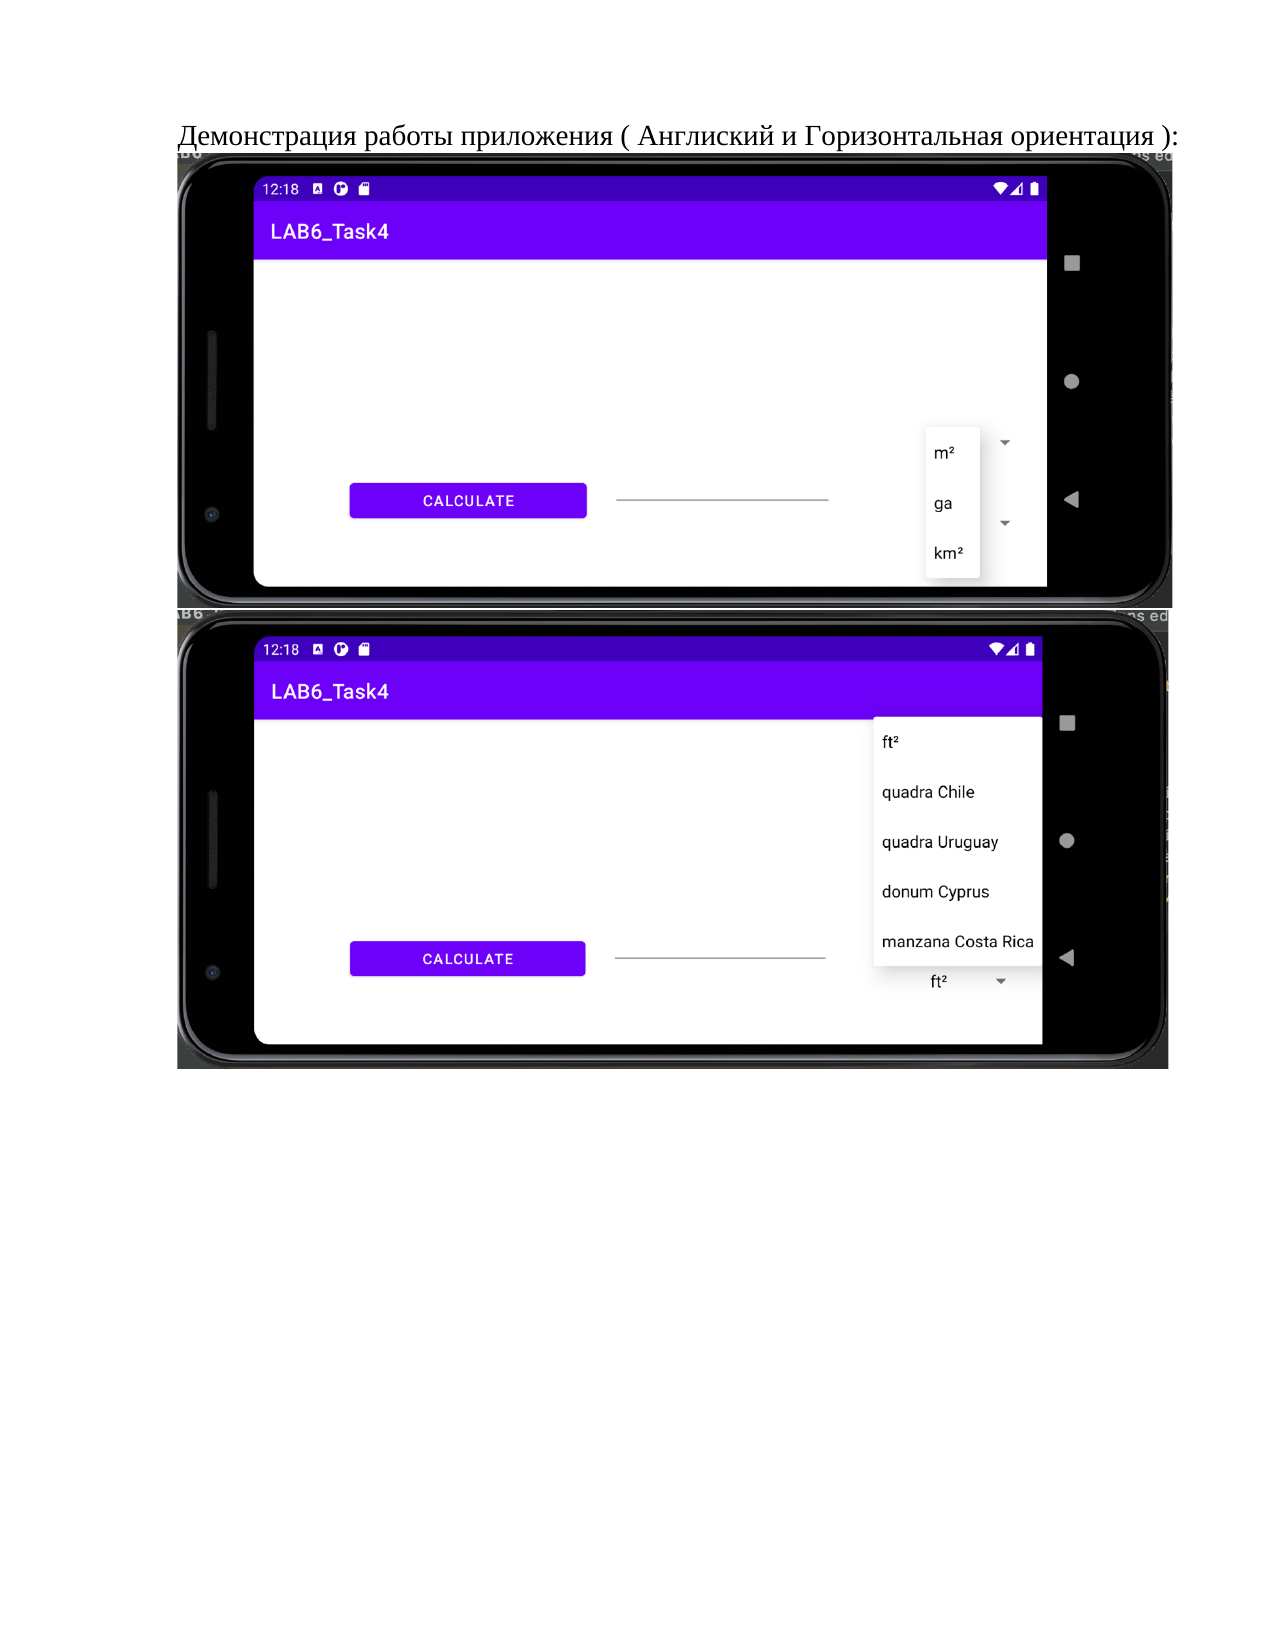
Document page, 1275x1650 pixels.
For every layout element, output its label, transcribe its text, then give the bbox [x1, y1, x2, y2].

picture [177, 610, 1169, 1069]
picture [177, 153, 1173, 608]
